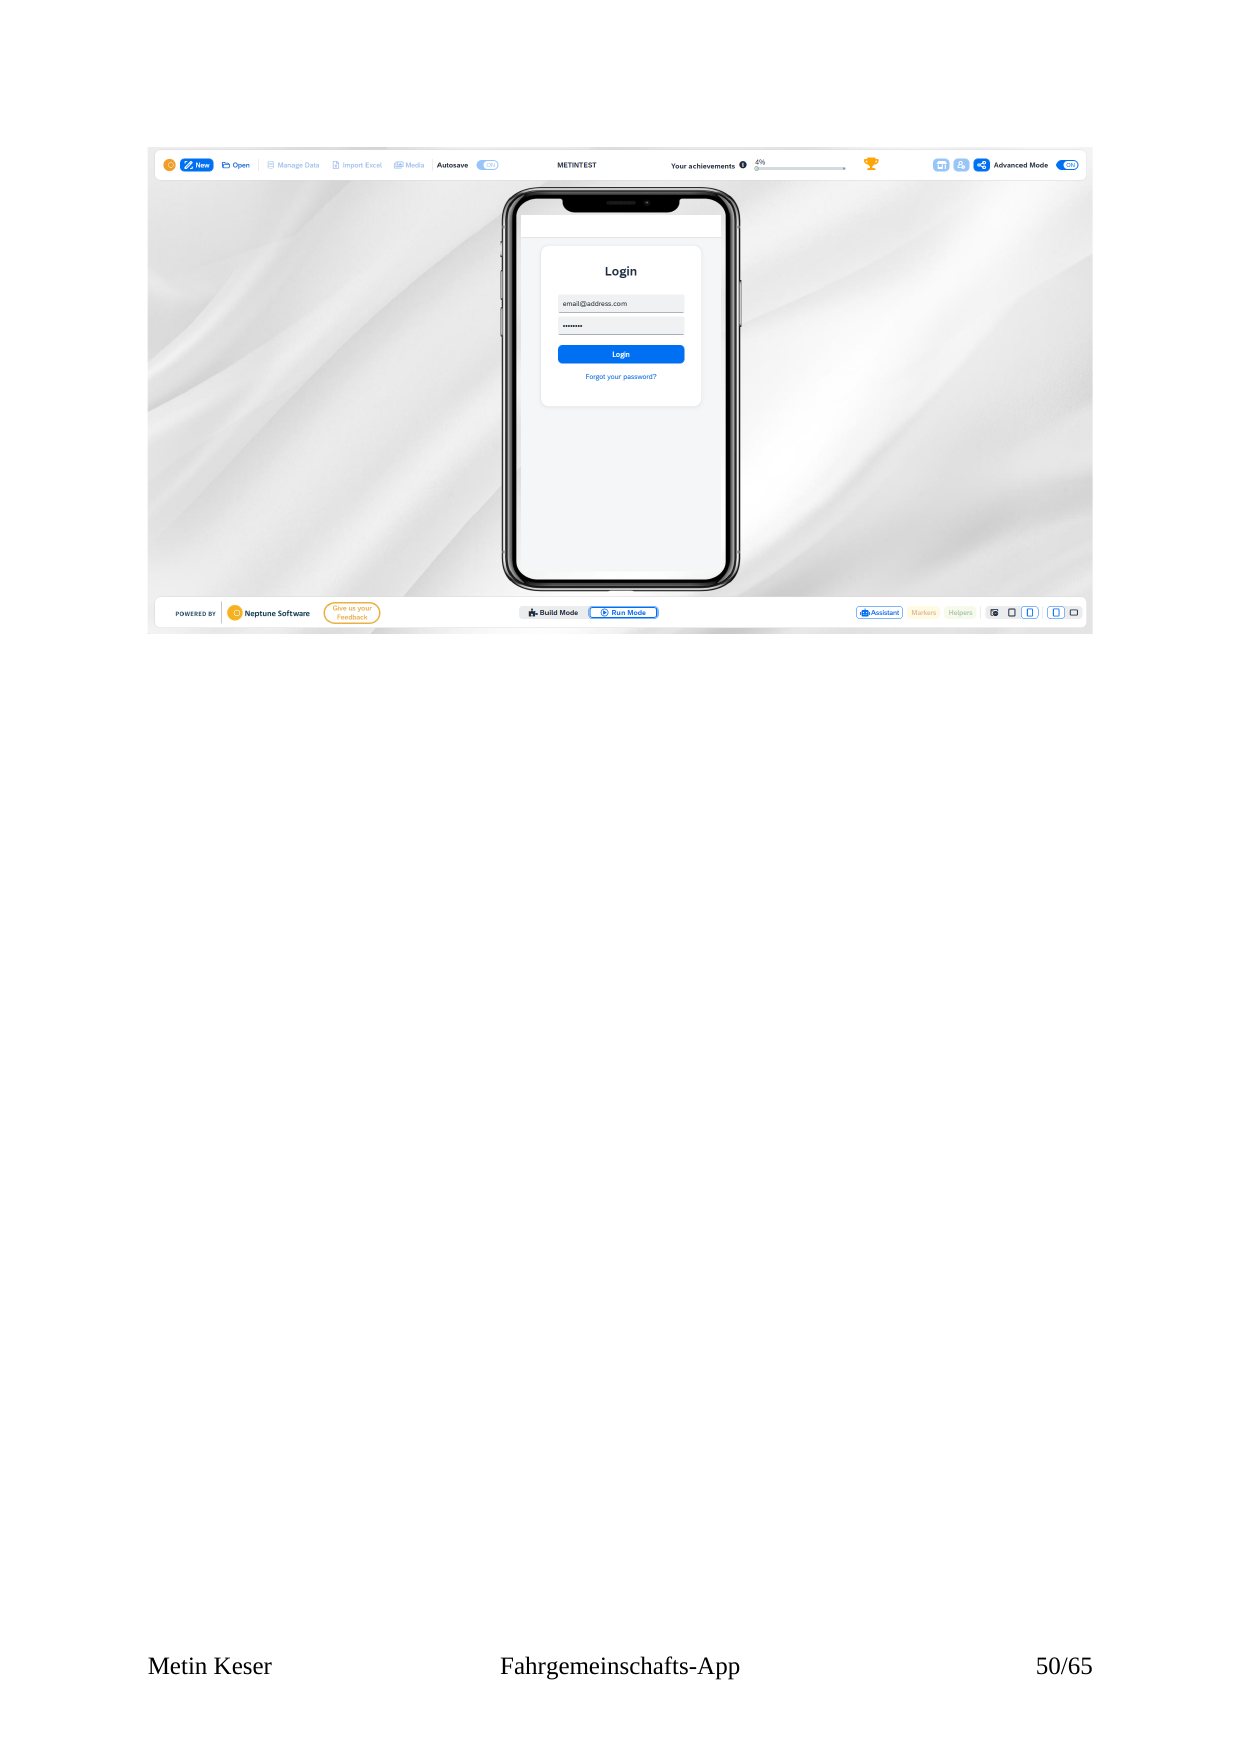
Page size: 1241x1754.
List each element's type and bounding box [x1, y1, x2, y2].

picture [147, 147, 1093, 634]
